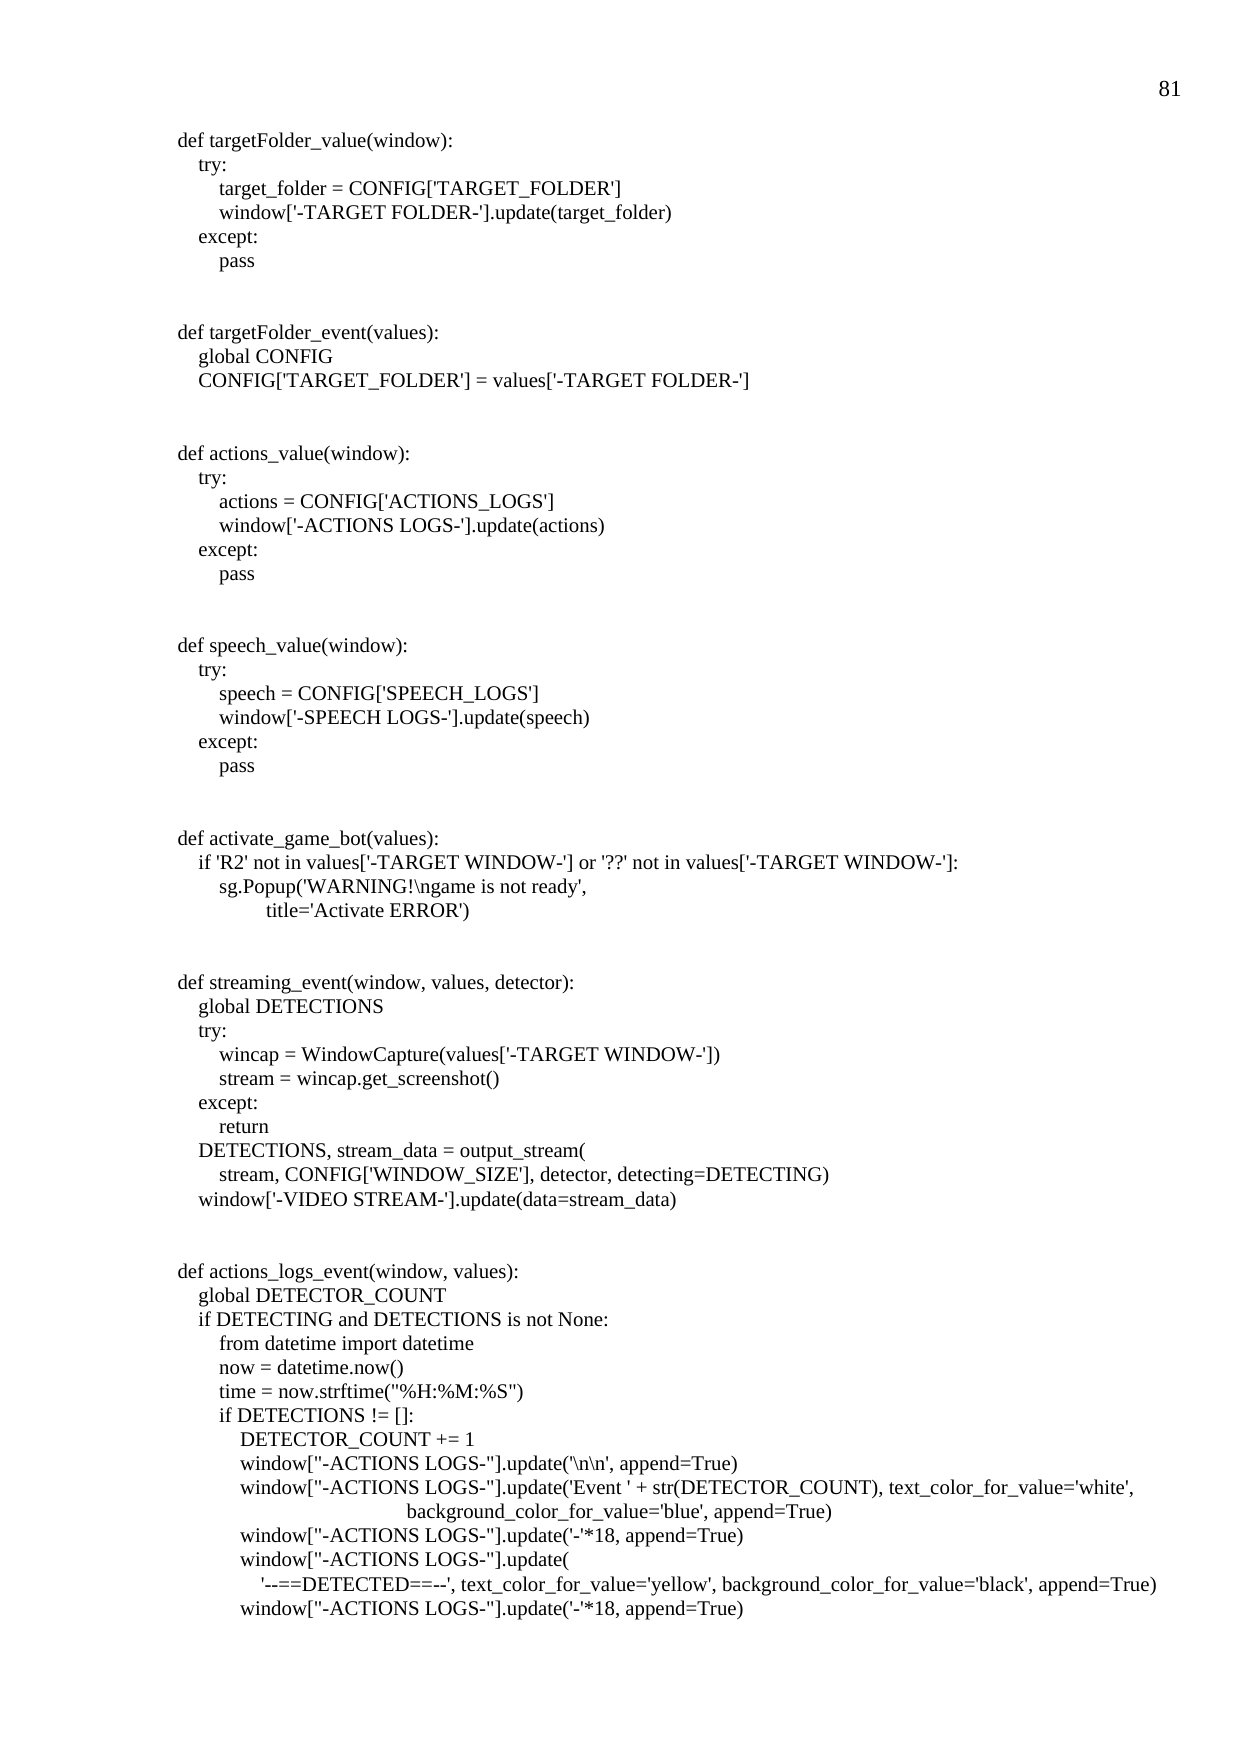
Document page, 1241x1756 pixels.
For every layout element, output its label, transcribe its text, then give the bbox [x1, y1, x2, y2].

text except: [177, 537, 1181, 561]
text window['-VIDEO STREAM-'].update(data=stream_data) [177, 1186, 1181, 1211]
text global DETECTIONS [177, 994, 1181, 1018]
text wincap = WindowCapture(values['-TARGET WINDOW-']) [177, 1042, 1181, 1066]
text global CONFIG [177, 344, 1181, 368]
text if DETECTIONS != []: [177, 1403, 1181, 1427]
text window["-ACTIONS LOGS-"].update( [177, 1547, 1181, 1571]
text background_color_for_value='blue', append=True) [177, 1499, 1181, 1523]
text if 'R2' not in values['-TARGET WINDOW-'] or '??' not in values['-TARGET WINDOW-']: [177, 849, 1181, 874]
text try: [177, 657, 1181, 681]
text def streaming_event(window, values, detector): [177, 970, 1181, 994]
text from datetime import datetime [177, 1331, 1181, 1355]
text def targetFolder_value(window): [177, 128, 1181, 152]
text if DETECTING and DETECTIONS is not None: [177, 1307, 1181, 1331]
text window['-SPEECH LOGS-'].update(speech) [177, 705, 1181, 729]
text def speech_value(window): [177, 633, 1181, 657]
text def activate_game_bot(values): [177, 826, 1181, 849]
text global DETECTOR_COUNT [177, 1283, 1181, 1307]
text pass [177, 248, 1181, 272]
text stream, CONFIG['WINDOW_SIZE'], detector, detecting=DETECTING) [177, 1162, 1181, 1186]
text except: [177, 1090, 1181, 1114]
text DETECTOR_COUNT += 1 [177, 1427, 1181, 1451]
text except: [177, 224, 1181, 248]
text def targetFolder_event(values): [177, 320, 1181, 344]
text DETECTIONS, stream_data = output_stream( [177, 1138, 1181, 1162]
text actions = CONFIG['ACTIONS_LOGS'] [177, 489, 1181, 513]
text window["-ACTIONS LOGS-"].update('Event ' + str(DETECTOR_COUNT), text_color_for_value='white', [177, 1475, 1181, 1499]
text pass [177, 753, 1181, 777]
text def actions_value(window): [177, 441, 1181, 464]
text speech = CONFIG['SPEECH_LOGS'] [177, 681, 1181, 705]
text '--==DETECTED==--', text_color_for_value='yellow', background_color_for_value='black', append=True) [177, 1571, 1181, 1596]
text time = now.strftime("%H:%M:%S") [177, 1379, 1181, 1403]
text try: [177, 464, 1181, 489]
text pass [177, 561, 1181, 585]
text try: [177, 152, 1181, 176]
text title='Activate ERROR') [177, 898, 1181, 922]
text stream = wincap.get_screenshot() [177, 1066, 1181, 1090]
text window["-ACTIONS LOGS-"].update('-'*18, append=True) [177, 1596, 1181, 1619]
text window['-TARGET FOLDER-'].update(target_folder) [177, 200, 1181, 224]
text def actions_logs_event(window, values): [177, 1259, 1181, 1283]
text sg.Popup('WARNING!\ngame is not ready', [177, 874, 1181, 898]
text window['-ACTIONS LOGS-'].update(actions) [177, 513, 1181, 537]
text target_folder = CONFIG['TARGET_FOLDER'] [177, 176, 1181, 200]
text CONFIG['TARGET_FOLDER'] = values['-TARGET FOLDER-'] [177, 368, 1181, 392]
text try: [177, 1018, 1181, 1042]
text window["-ACTIONS LOGS-"].update('-'*18, append=True) [177, 1523, 1181, 1547]
text return [177, 1114, 1181, 1138]
text except: [177, 729, 1181, 753]
text window["-ACTIONS LOGS-"].update('\n\n', append=True) [177, 1451, 1181, 1475]
text now = datetime.now() [177, 1355, 1181, 1379]
